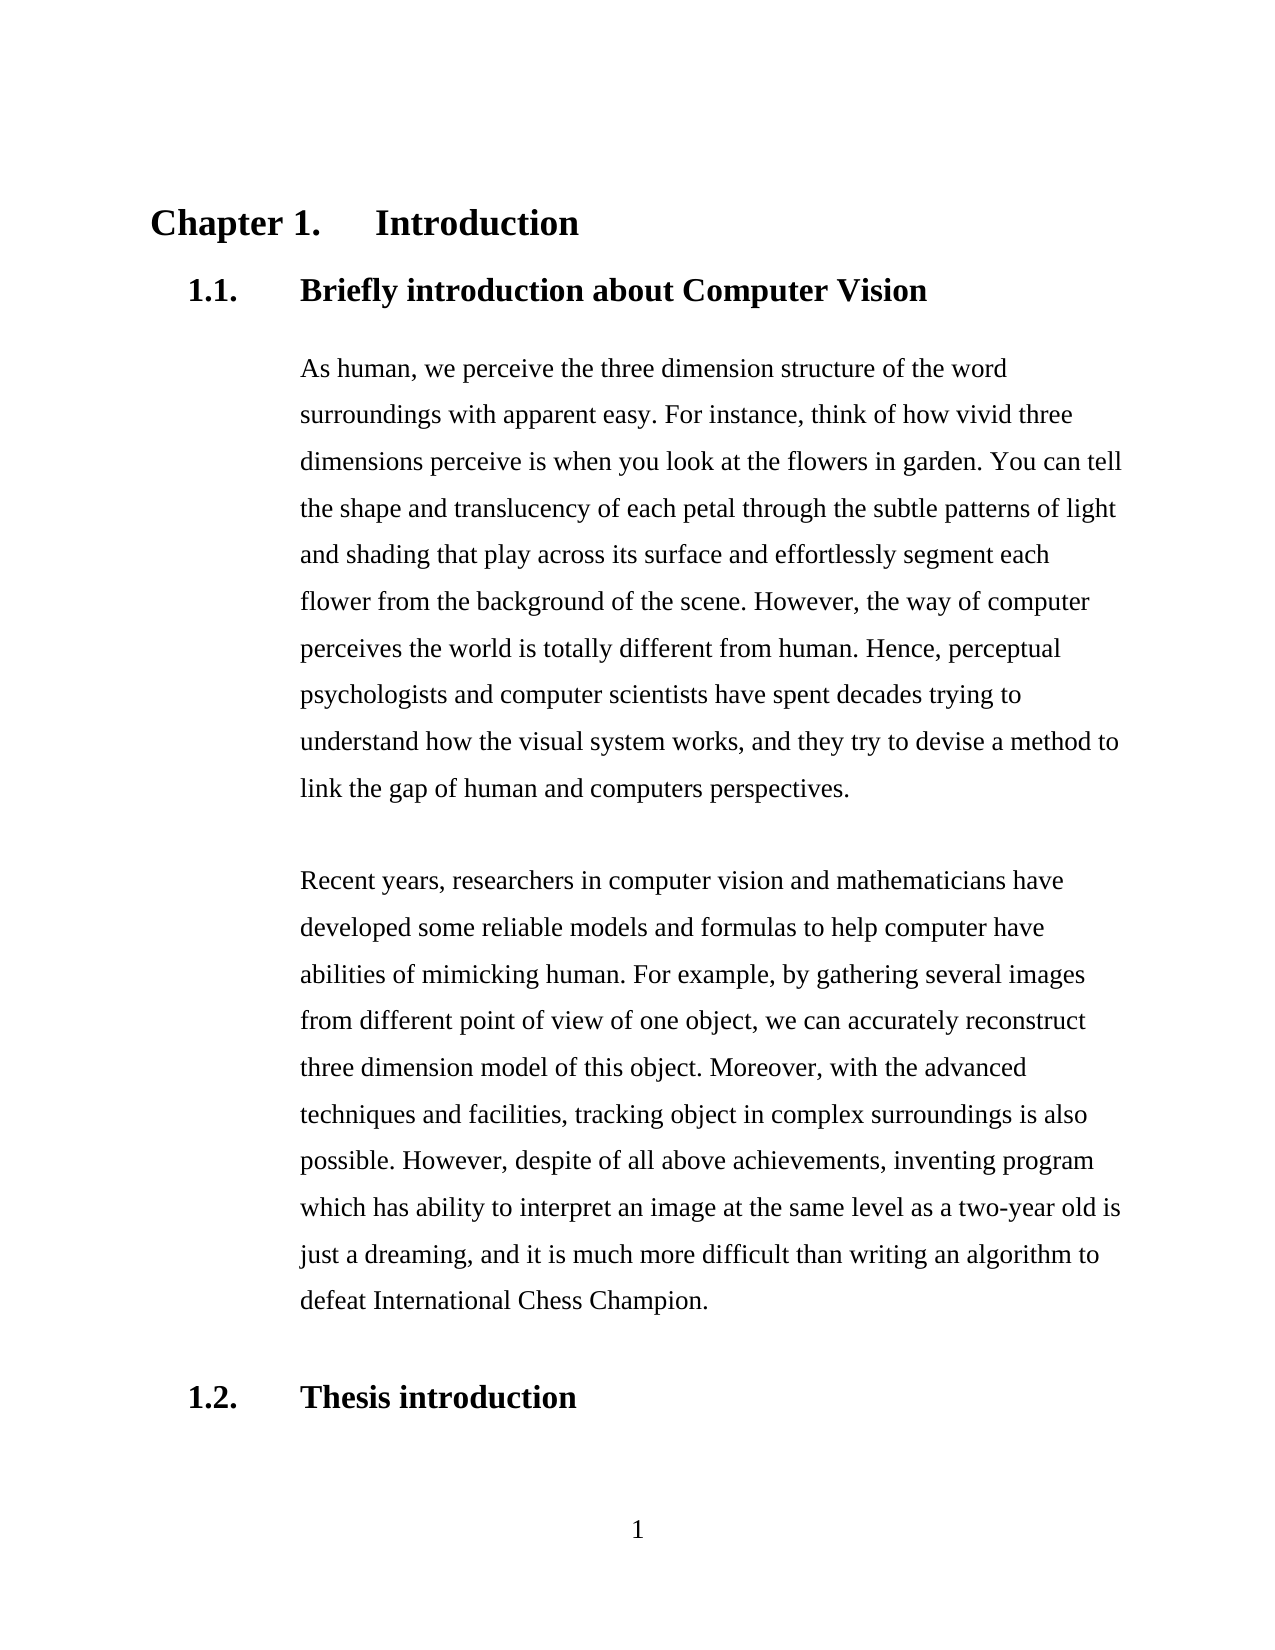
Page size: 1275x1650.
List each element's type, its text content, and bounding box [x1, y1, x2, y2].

text As human, we perceive the three dimension structure of the word surroundings with apparent easy. For instance, think of how vivid three dimensions perceive is when you look at the flowers in garden. You can tell the shape and translucency of each petal through the subtle patterns of light and shading that play across its surface and effortlessly segment each flower from the background of the scene. However, the way of computer perceives the world is totally different from human. Hence, perceptual psychologists and computer scientists have spent decades trying to understand how the visual system works, and they try to devise a method to link the gap of human and computers perspectives. [300, 352, 1125, 803]
text Thesis introduction [187, 1377, 1125, 1415]
subtitle Introduction [150, 200, 1125, 243]
text Recent years, researchers in computer vision and mathematicians have developed some reliable models and formulas to help computer have abilities of mimicking human. For example, by gathering several images from different point of view of one object, we can accurately reconstruct three dimension model of this object. Moreover, with the advanced techniques and facilities, tracking object in complex surroundings is also possible. However, despite of all above achievements, inventing program which has ability to interpret an image at the same level as a two-year old is just a dreaming, and it is much more difficult than writing an algorithm to defeat International Chess Champion. [300, 864, 1125, 1316]
text Briefly introduction about Computer Vision [187, 270, 1125, 309]
